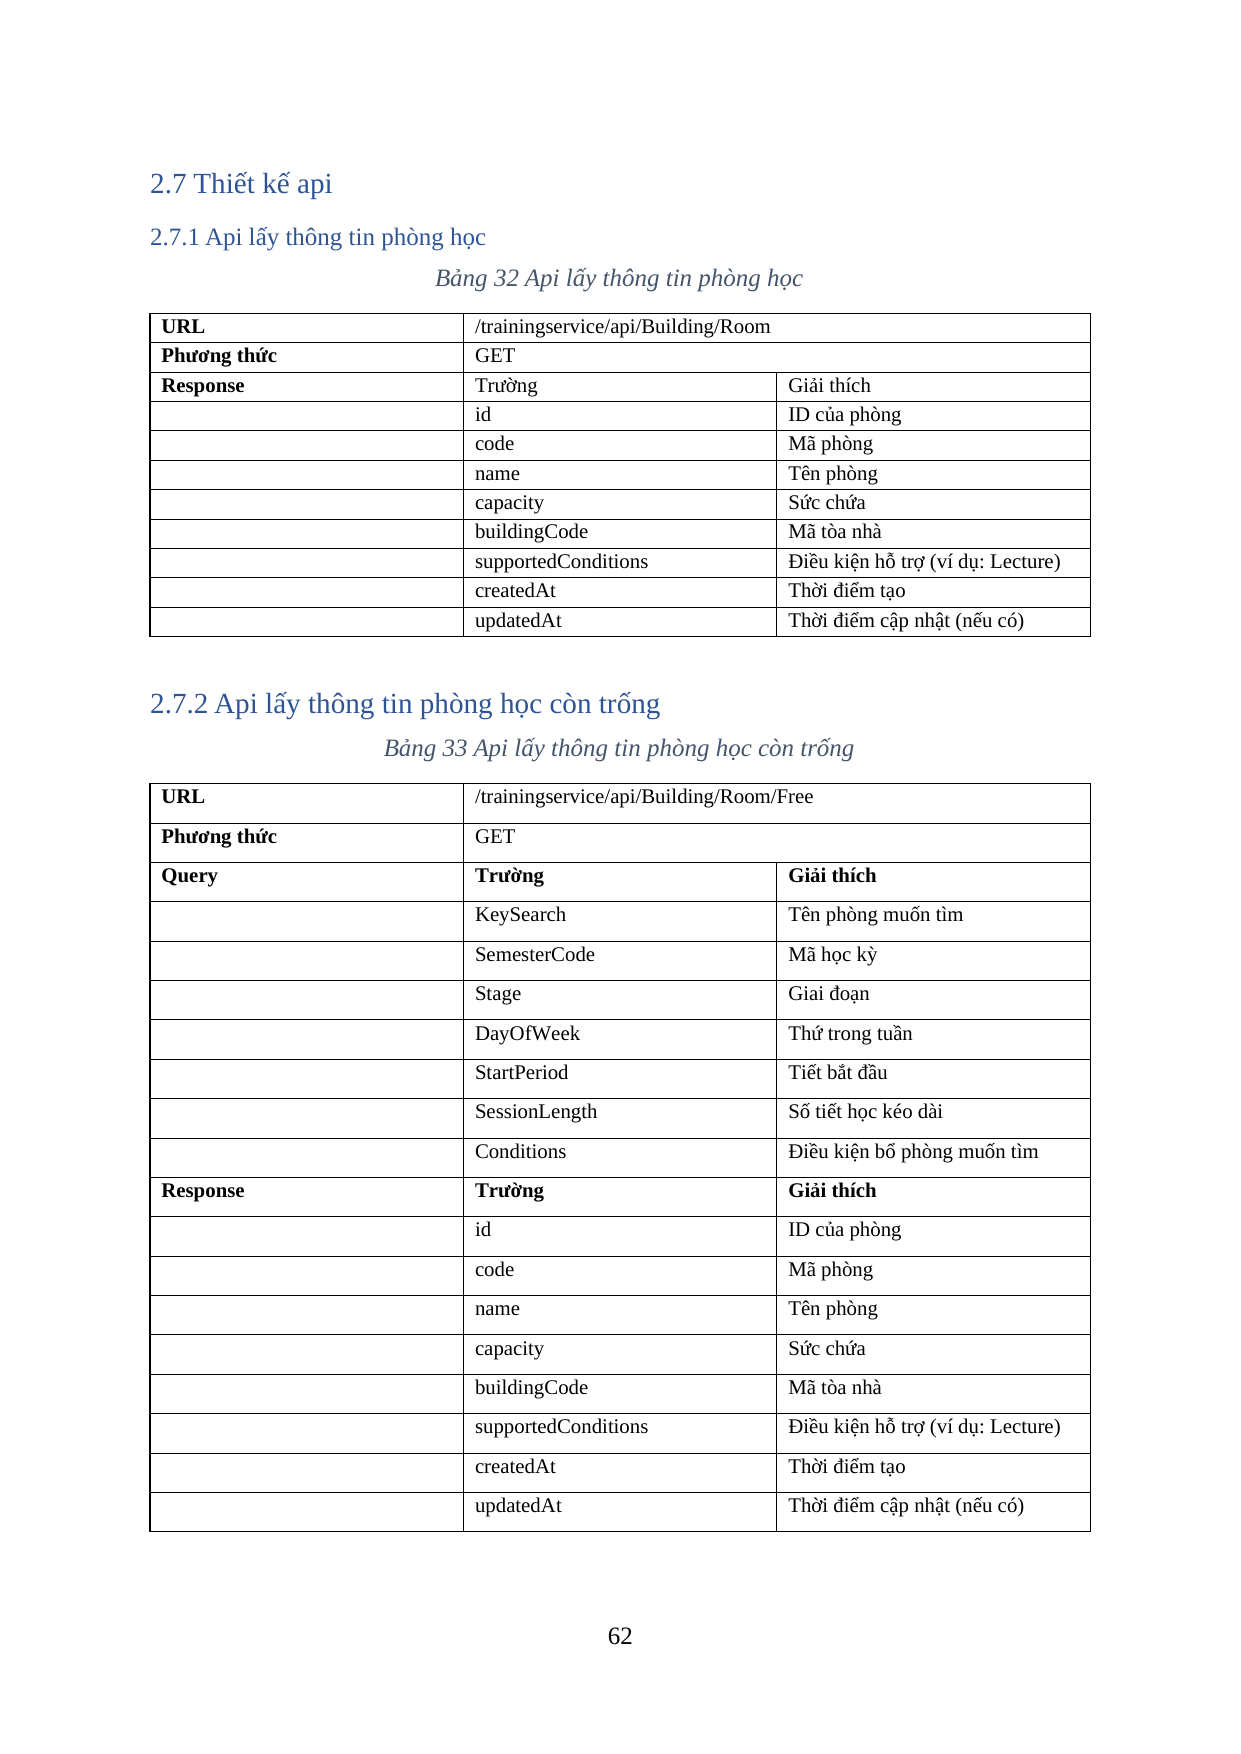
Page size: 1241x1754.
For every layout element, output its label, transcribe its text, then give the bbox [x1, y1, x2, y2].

table_cell GET [464, 343, 1090, 372]
table_cell [151, 1375, 463, 1413]
table_cell Thứ trong tuần [777, 1020, 1090, 1059]
table_cell [151, 902, 463, 941]
table_cell updatedAt [464, 608, 776, 636]
table_cell Thời điểm tạo [777, 1454, 1090, 1492]
table_cell capacity [464, 490, 776, 518]
table_cell Mã tòa nhà [777, 520, 1090, 548]
text Bảng 33 Api lấy thông tin phòng học còn trống [150, 733, 1090, 762]
table_cell [151, 1257, 463, 1295]
table_cell Điều kiện hỗ trợ (ví dụ: Lecture) [777, 549, 1090, 577]
table_cell Thời điểm cập nhật (nếu có) [777, 608, 1090, 636]
table_cell [151, 1296, 463, 1334]
table_cell Phương thức [151, 824, 463, 862]
table_cell Response [151, 373, 463, 401]
table_header URL [151, 314, 463, 342]
table_cell createdAt [464, 1454, 776, 1492]
table_cell Giải thích [777, 1178, 1090, 1216]
table_cell SemesterCode [464, 942, 776, 980]
table_cell name [464, 1296, 776, 1334]
table_cell [151, 1020, 463, 1059]
table_cell Thời điểm cập nhật (nếu có) [777, 1493, 1090, 1531]
table_cell ID của phòng [777, 1217, 1090, 1256]
table_cell createdAt [464, 578, 776, 607]
subtitle 2.7 Thiết kế api [150, 167, 1090, 200]
table_cell [151, 1454, 463, 1492]
table_cell Tên phòng [777, 461, 1090, 489]
table_cell buildingCode [464, 520, 776, 548]
table_cell [151, 608, 463, 636]
table_cell Thời điểm tạo [777, 578, 1090, 607]
table_cell [151, 490, 463, 518]
table_header /trainingservice/api/Building/Room/Free [464, 784, 1090, 822]
table_cell id [464, 1217, 776, 1256]
table_cell ID của phòng [777, 402, 1090, 430]
table_header URL [151, 784, 463, 822]
table_cell supportedConditions [464, 549, 776, 577]
table_cell Trường [464, 1178, 776, 1216]
table_cell Sức chứa [777, 490, 1090, 518]
table_cell Trường [464, 863, 776, 901]
table_cell Mã phòng [777, 1257, 1090, 1295]
table_cell Mã tòa nhà [777, 1375, 1090, 1413]
table_cell Sức chứa [777, 1335, 1090, 1374]
table_cell [151, 461, 463, 489]
table_cell [151, 1493, 463, 1531]
table_cell Giải thích [777, 373, 1090, 401]
table_cell [151, 942, 463, 980]
table_header /trainingservice/api/Building/Room [464, 314, 1090, 342]
table_cell Trường [464, 373, 776, 401]
table_cell Tiết bắt đầu [777, 1060, 1090, 1098]
table_cell SessionLength [464, 1099, 776, 1137]
table_cell Tên phòng muốn tìm [777, 902, 1090, 941]
table_cell Phương thức [151, 343, 463, 372]
table_cell Mã học kỳ [777, 942, 1090, 980]
table_cell [151, 549, 463, 577]
table_cell Số tiết học kéo dài [777, 1099, 1090, 1137]
table_cell updatedAt [464, 1493, 776, 1531]
table_cell GET [464, 824, 1090, 862]
table_cell id [464, 402, 776, 430]
table_cell [151, 578, 463, 607]
table_cell [151, 1099, 463, 1137]
table_cell [151, 1060, 463, 1098]
table_cell [151, 431, 463, 460]
text Bảng 32 Api lấy thông tin phòng học [150, 263, 1090, 292]
table_cell [151, 1414, 463, 1452]
table_cell Stage [464, 981, 776, 1019]
table_cell [151, 1139, 463, 1177]
table_cell Mã phòng [777, 431, 1090, 460]
table_cell capacity [464, 1335, 776, 1374]
table_cell Tên phòng [777, 1296, 1090, 1334]
table_cell code [464, 1257, 776, 1295]
table_cell KeySearch [464, 902, 776, 941]
table_cell [151, 1335, 463, 1374]
table_cell [151, 402, 463, 430]
table_cell name [464, 461, 776, 489]
subtitle 2.7.1 Api lấy thông tin phòng học [150, 222, 1090, 251]
table_cell StartPeriod [464, 1060, 776, 1098]
table_cell [151, 1217, 463, 1256]
table_cell Giải thích [777, 863, 1090, 901]
table_cell buildingCode [464, 1375, 776, 1413]
table_cell Giai đoạn [777, 981, 1090, 1019]
table_cell Điều kiện hỗ trợ (ví dụ: Lecture) [777, 1414, 1090, 1452]
table_cell Response [151, 1178, 463, 1216]
table_cell DayOfWeek [464, 1020, 776, 1059]
table_cell [151, 981, 463, 1019]
subtitle 2.7.2 Api lấy thông tin phòng học còn trống [150, 687, 1090, 720]
table_cell Điều kiện bổ phòng muốn tìm [777, 1139, 1090, 1177]
table_cell [151, 520, 463, 548]
table_cell Conditions [464, 1139, 776, 1177]
table_cell supportedConditions [464, 1414, 776, 1452]
table_cell code [464, 431, 776, 460]
table_cell Query [151, 863, 463, 901]
